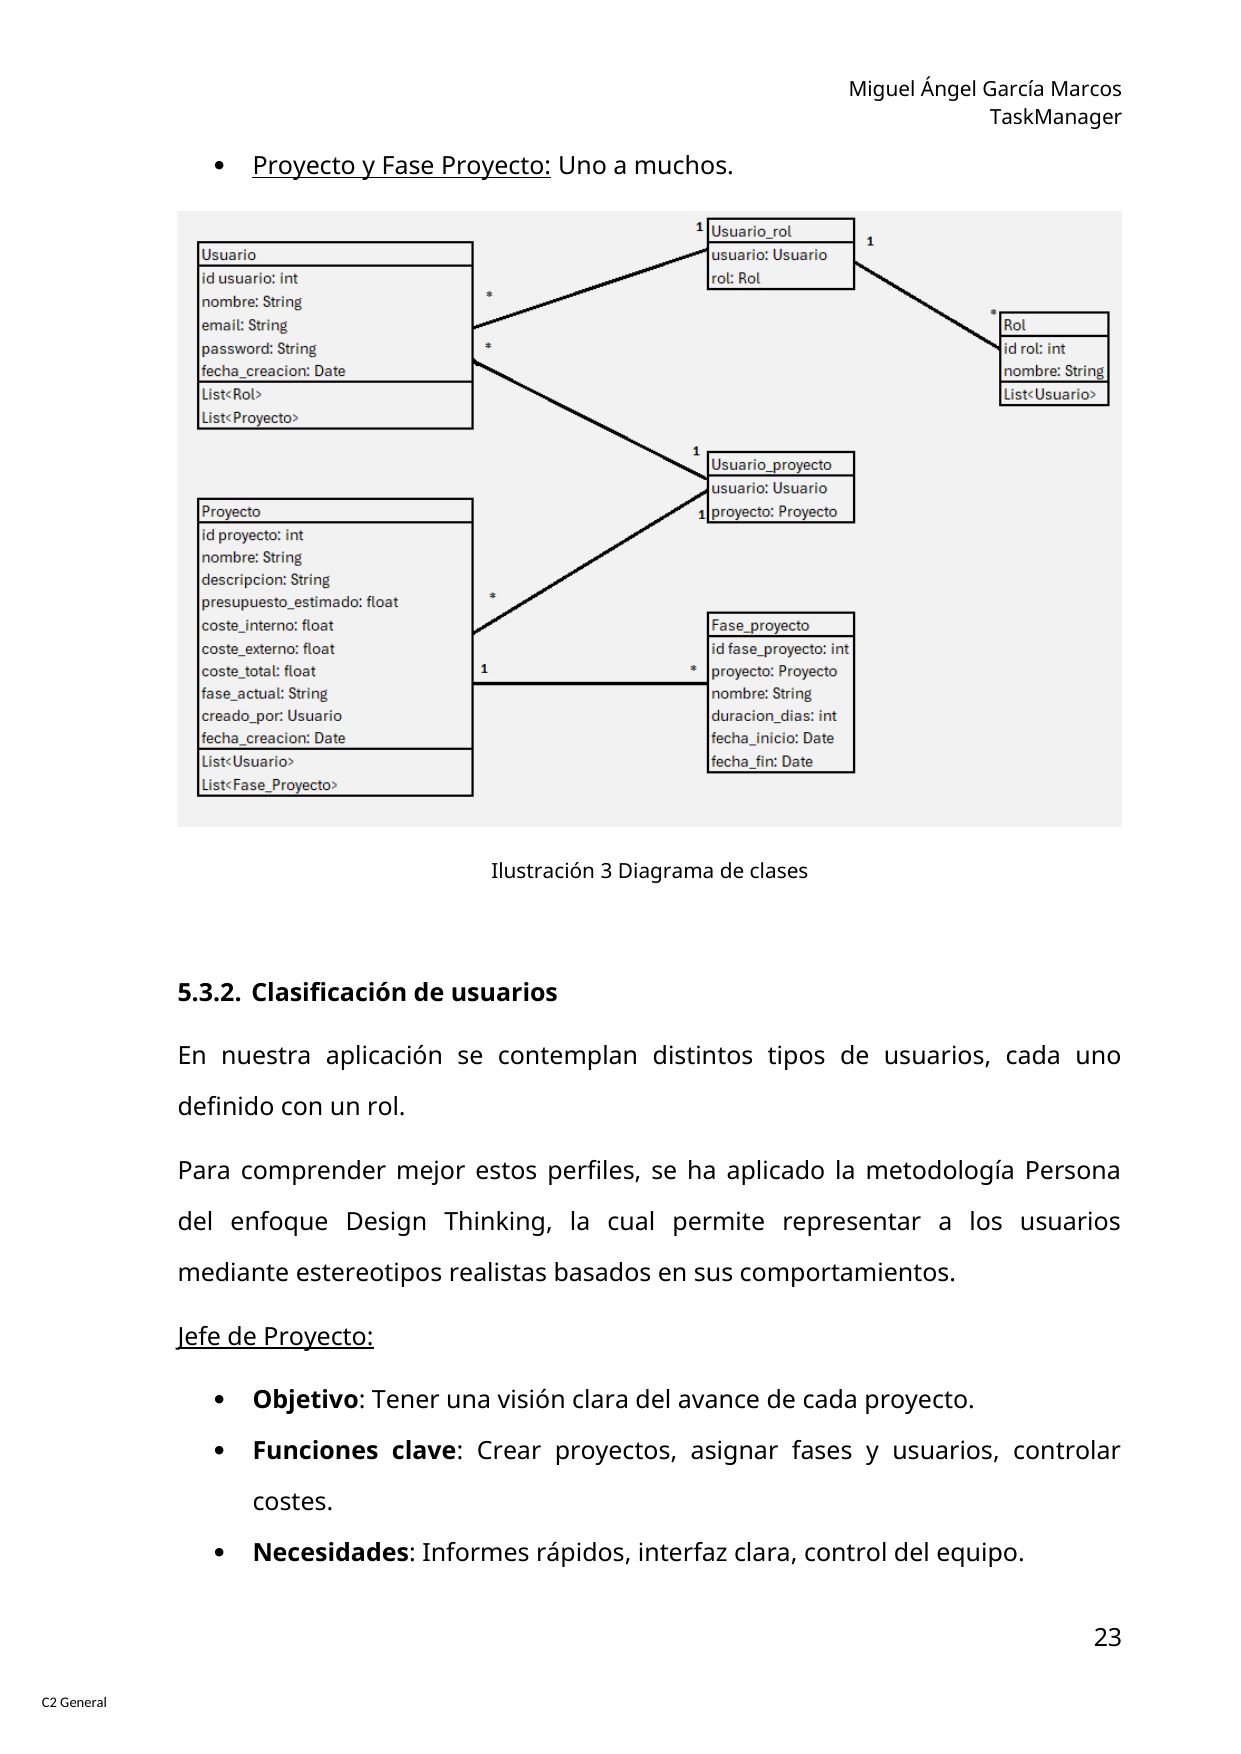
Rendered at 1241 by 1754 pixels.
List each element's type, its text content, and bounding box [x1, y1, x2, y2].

text Jefe de Proyecto: [177, 1318, 1122, 1352]
subtitle Clasificación de usuarios [177, 974, 1122, 1008]
list Necesidades: Informes rápidos, interfaz clara, control del equipo. [215, 1535, 1122, 1569]
picture [177, 211, 1123, 827]
text En nuestra aplicación se contemplan distintos tipos de usuarios, cada uno definido con un rol. [177, 1038, 1122, 1123]
text Para comprender mejor estos perfiles, se ha aplicado la metodología Persona del enfoque Design Thinking, la cual permite representar a los usuarios mediante estereotipos realistas basados en sus comportamientos. [177, 1153, 1122, 1289]
list Proyecto y Fase Proyecto: Uno a muchos. [215, 148, 1122, 182]
list Funciones clave: Crear proyectos, asignar fases y usuarios, controlar costes. [215, 1433, 1122, 1518]
list Objetivo: Tener una visión clara del avance de cada proyecto. [215, 1382, 1122, 1416]
